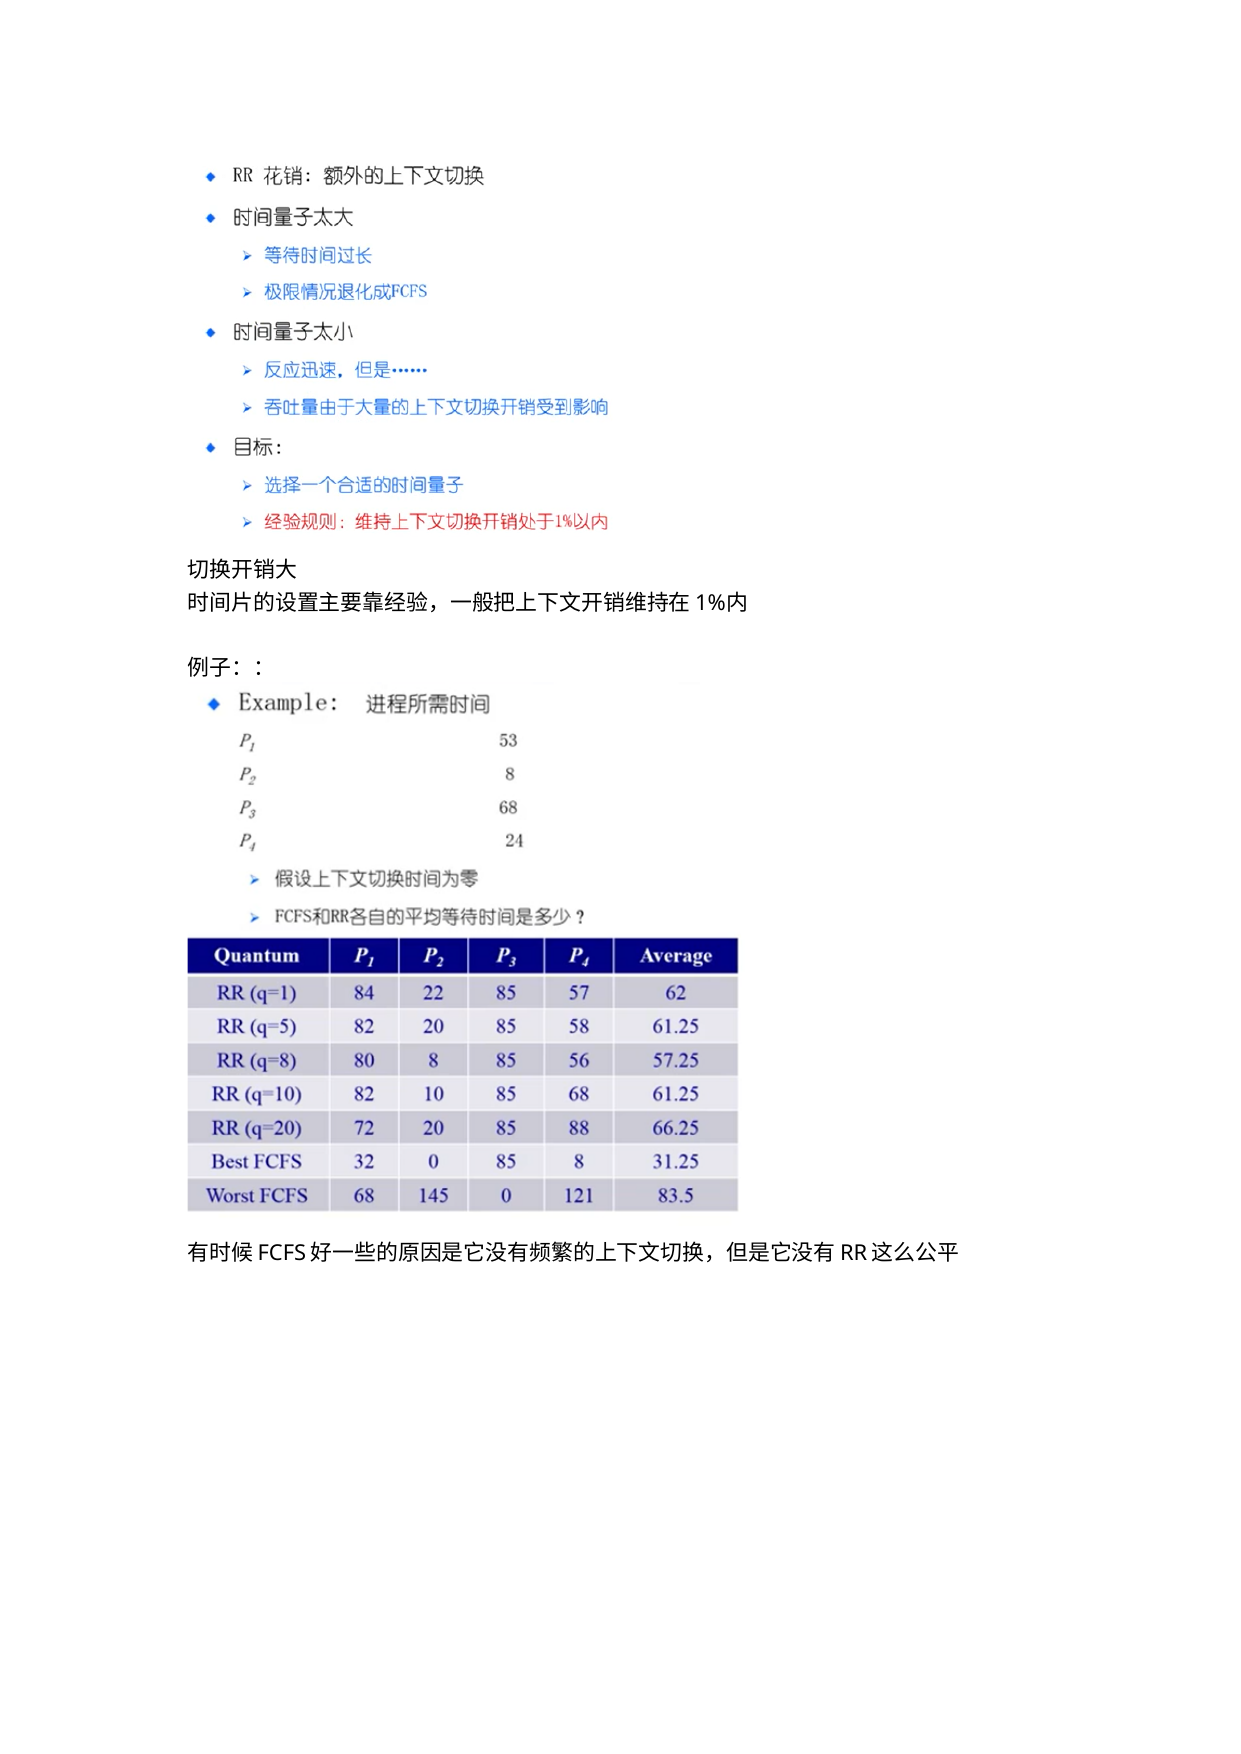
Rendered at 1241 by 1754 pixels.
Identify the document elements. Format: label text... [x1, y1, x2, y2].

text 例子：： [187, 649, 1053, 682]
picture [187, 682, 796, 1226]
text 有时候FCFS好一些的原因是它没有频繁的上下文切换，但是它没有RR这么公平 [187, 1234, 1053, 1267]
picture [187, 162, 624, 537]
text 时间片的设置主要靠经验，一般把上下文开销维持在1%内 [187, 584, 1053, 617]
text 切换开销大 [187, 552, 1053, 584]
